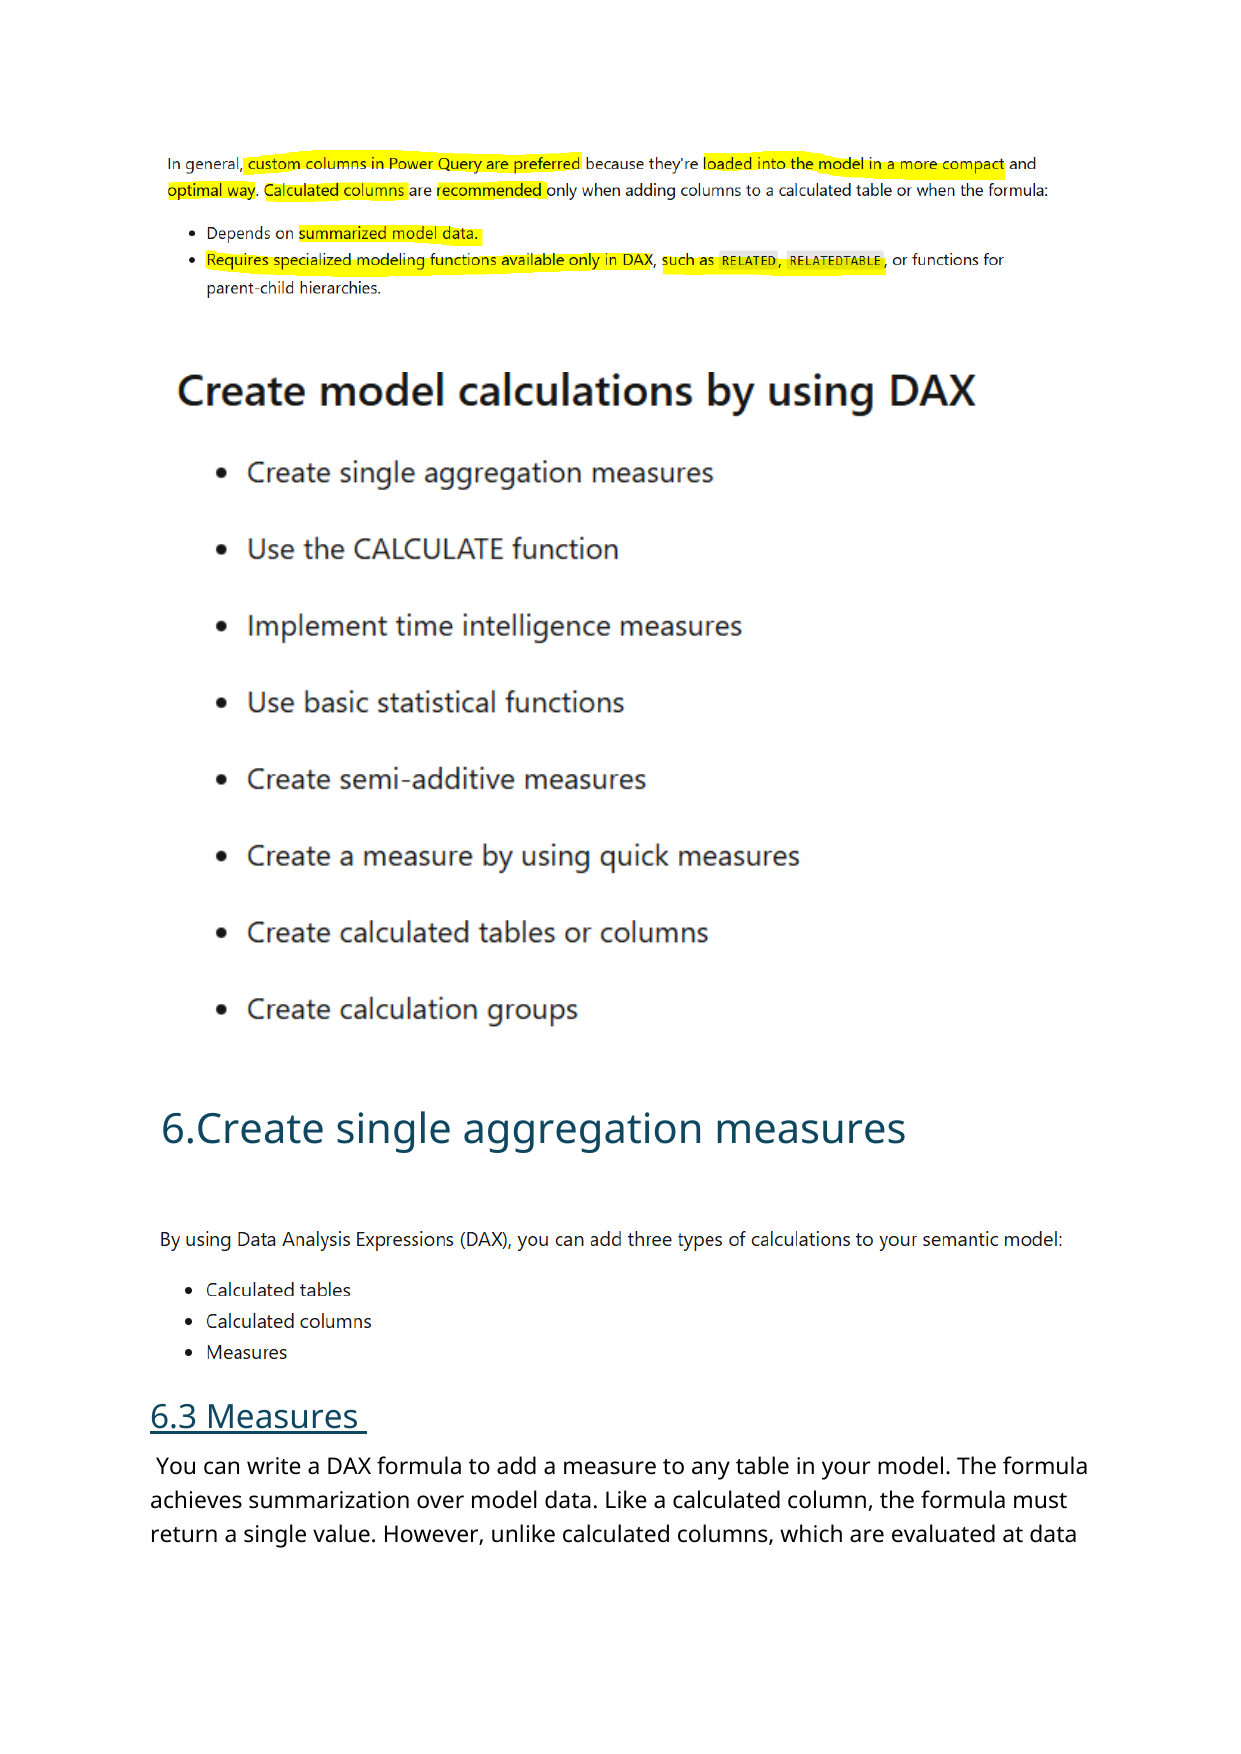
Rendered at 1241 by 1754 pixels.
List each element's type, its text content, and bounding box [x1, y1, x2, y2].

picture [150, 150, 1091, 303]
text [150, 1450, 1090, 1549]
picture [150, 372, 1091, 1059]
subtitle 6.Create single aggregation measures [150, 1099, 1090, 1156]
subtitle 6.3 Measures [150, 1393, 1090, 1438]
picture [150, 1219, 1091, 1374]
